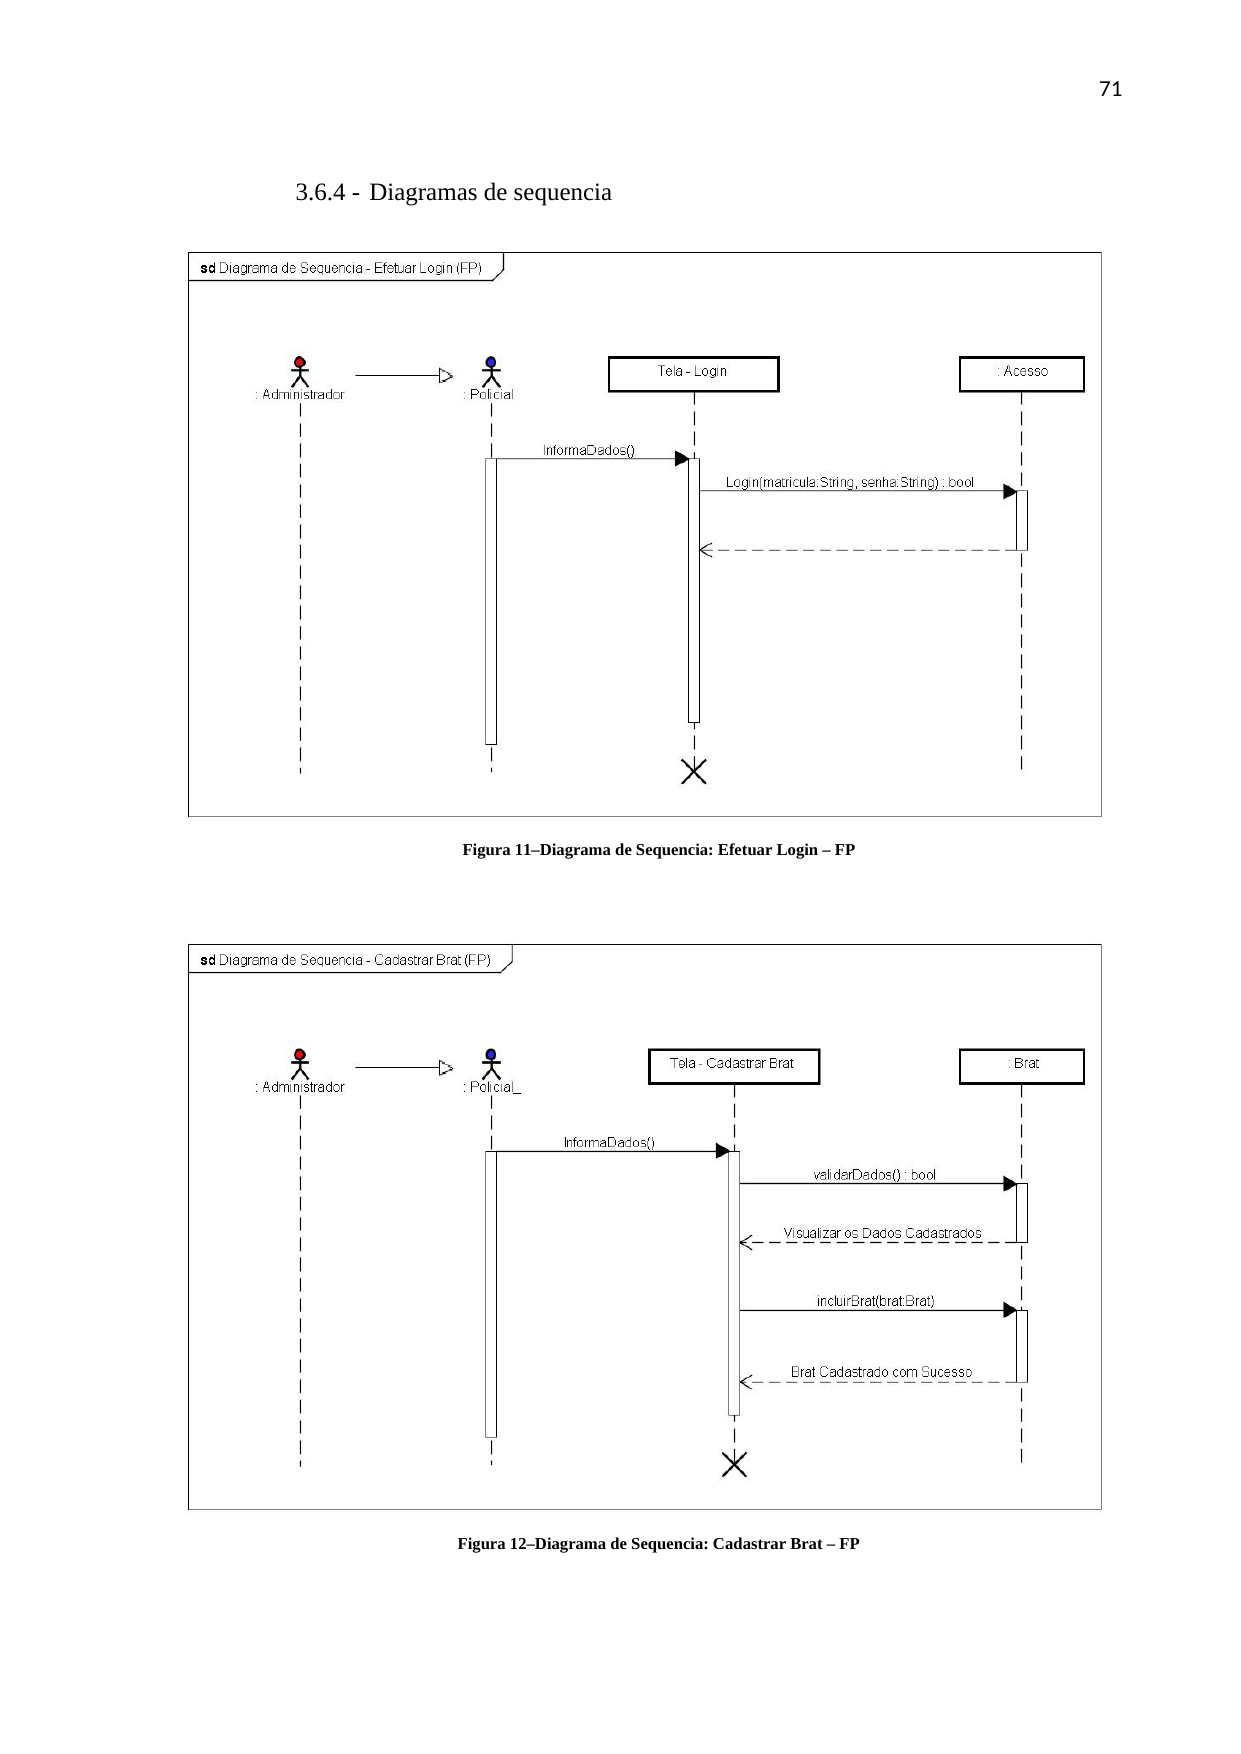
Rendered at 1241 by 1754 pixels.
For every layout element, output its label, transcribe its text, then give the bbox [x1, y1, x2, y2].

picture [177, 933, 1112, 1520]
text Diagramas de sequencia [295, 177, 1122, 206]
picture [177, 241, 1112, 827]
